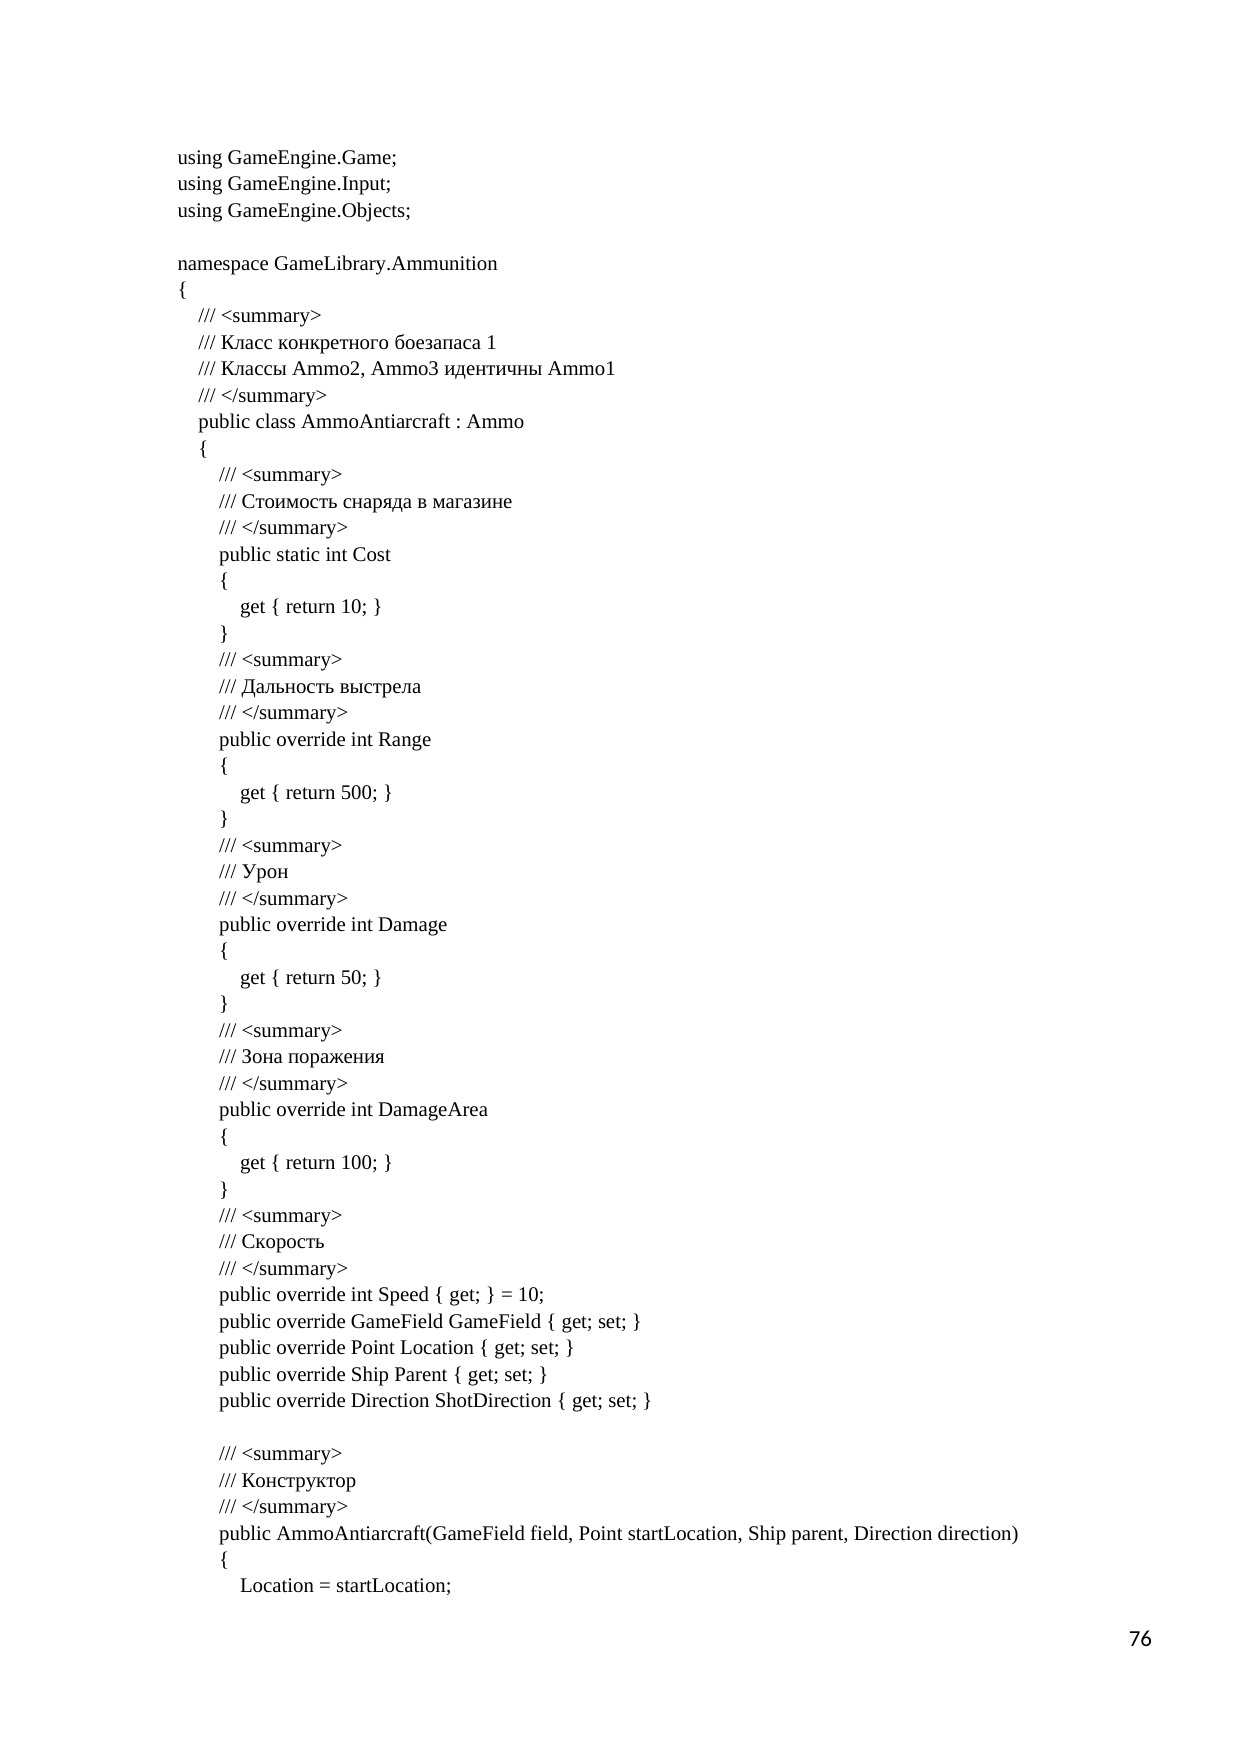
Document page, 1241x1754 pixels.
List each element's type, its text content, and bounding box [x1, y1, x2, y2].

text /// <summary> [177, 647, 1152, 671]
text public override int Damage [177, 912, 1152, 936]
text } [177, 806, 1152, 830]
text /// </summary> [177, 1071, 1152, 1095]
text { [177, 568, 1152, 592]
text /// <summary> [177, 303, 1152, 327]
text /// </summary> [177, 885, 1152, 909]
text public override GameField GameField { get; set; } [177, 1309, 1152, 1333]
text { [177, 277, 1152, 301]
text /// Стоимость снаряда в магазине [177, 488, 1152, 513]
text public class AmmoAntiarcraft : Ammo [177, 409, 1152, 433]
text /// Класс конкретного боезапаса 1 [177, 330, 1152, 354]
text /// Урон [177, 859, 1152, 883]
text } [177, 1176, 1152, 1201]
text get { return 10; } [177, 594, 1152, 618]
text get { return 50; } [177, 965, 1152, 989]
text { [177, 436, 1152, 460]
text /// <summary> [177, 1441, 1152, 1465]
text /// </summary> [177, 515, 1152, 539]
text /// </summary> [177, 1256, 1152, 1280]
text /// <summary> [177, 1018, 1152, 1042]
text /// <summary> [177, 832, 1152, 857]
text public static int Cost [177, 541, 1152, 566]
text namespace GameLibrary.Ammunition [177, 250, 1152, 274]
text public override Ship Parent { get; set; } [177, 1362, 1152, 1386]
text Location = startLocation; [177, 1573, 1152, 1597]
text using GameEngine.Game; [177, 144, 1152, 169]
text public AmmoAntiarcraft(GameField field, Point startLocation, Ship parent, Direction direction) [177, 1520, 1152, 1544]
text { [177, 1123, 1152, 1148]
text /// Конструктор [177, 1467, 1152, 1492]
text get { return 100; } [177, 1150, 1152, 1174]
text using GameEngine.Input; [177, 171, 1152, 195]
text /// </summary> [177, 383, 1152, 407]
text { [177, 938, 1152, 962]
text public override Point Location { get; set; } [177, 1335, 1152, 1359]
text using GameEngine.Objects; [177, 197, 1152, 222]
text /// </summary> [177, 1494, 1152, 1518]
text } [177, 621, 1152, 645]
text public override Direction ShotDirection { get; set; } [177, 1388, 1152, 1412]
text public override int Speed { get; } = 10; [177, 1282, 1152, 1306]
text /// Классы Ammo2, Ammo3 идентичны Ammo1 [177, 356, 1152, 380]
text public override int Range [177, 727, 1152, 751]
text get { return 500; } [177, 779, 1152, 804]
text /// Скорость [177, 1229, 1152, 1253]
text { [177, 1547, 1152, 1571]
text /// <summary> [177, 1203, 1152, 1227]
text } [177, 991, 1152, 1015]
text public override int DamageArea [177, 1097, 1152, 1121]
text /// <summary> [177, 462, 1152, 486]
text /// Зона поражения [177, 1044, 1152, 1068]
text { [177, 753, 1152, 777]
text /// </summary> [177, 700, 1152, 724]
text /// Дальность выстрела [177, 674, 1152, 698]
